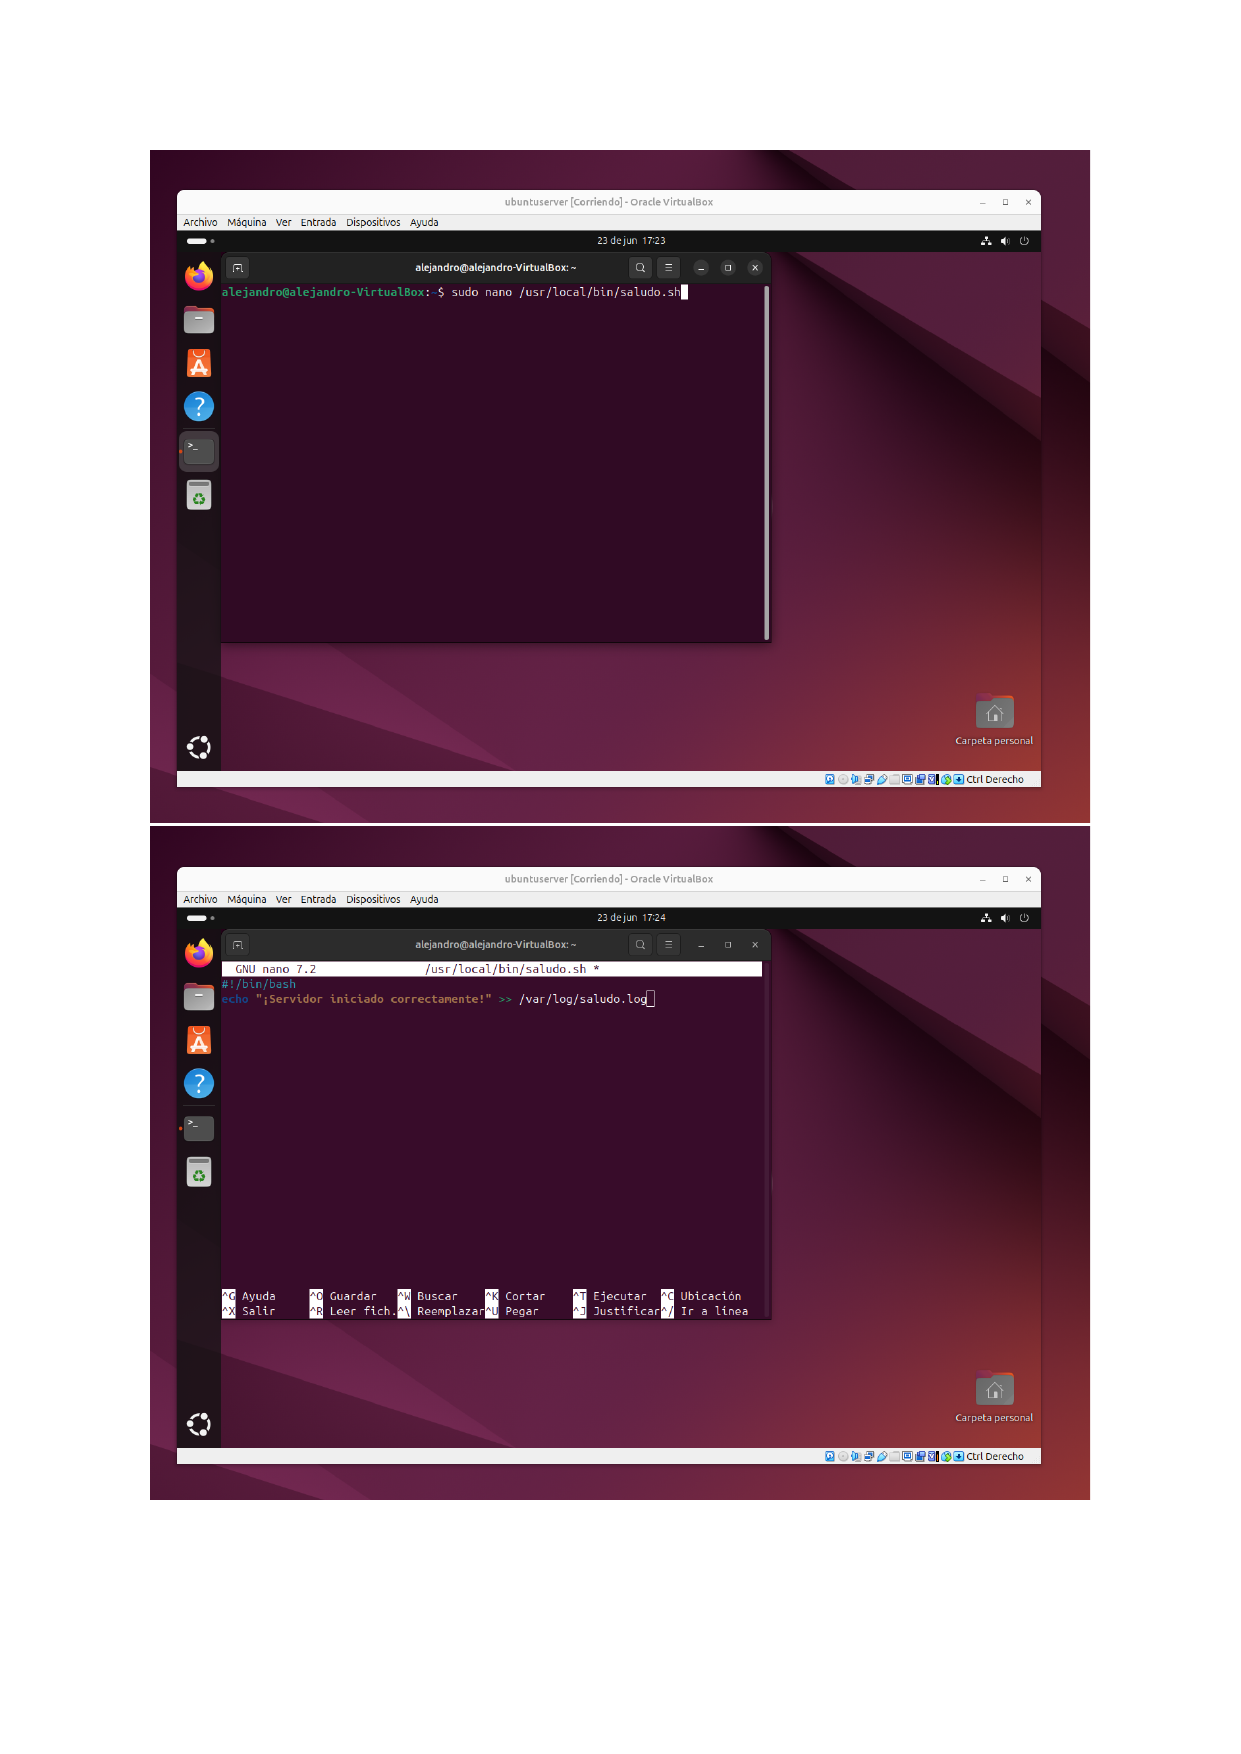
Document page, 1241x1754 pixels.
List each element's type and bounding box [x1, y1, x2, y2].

picture [150, 826, 1091, 1500]
picture [150, 150, 1091, 823]
